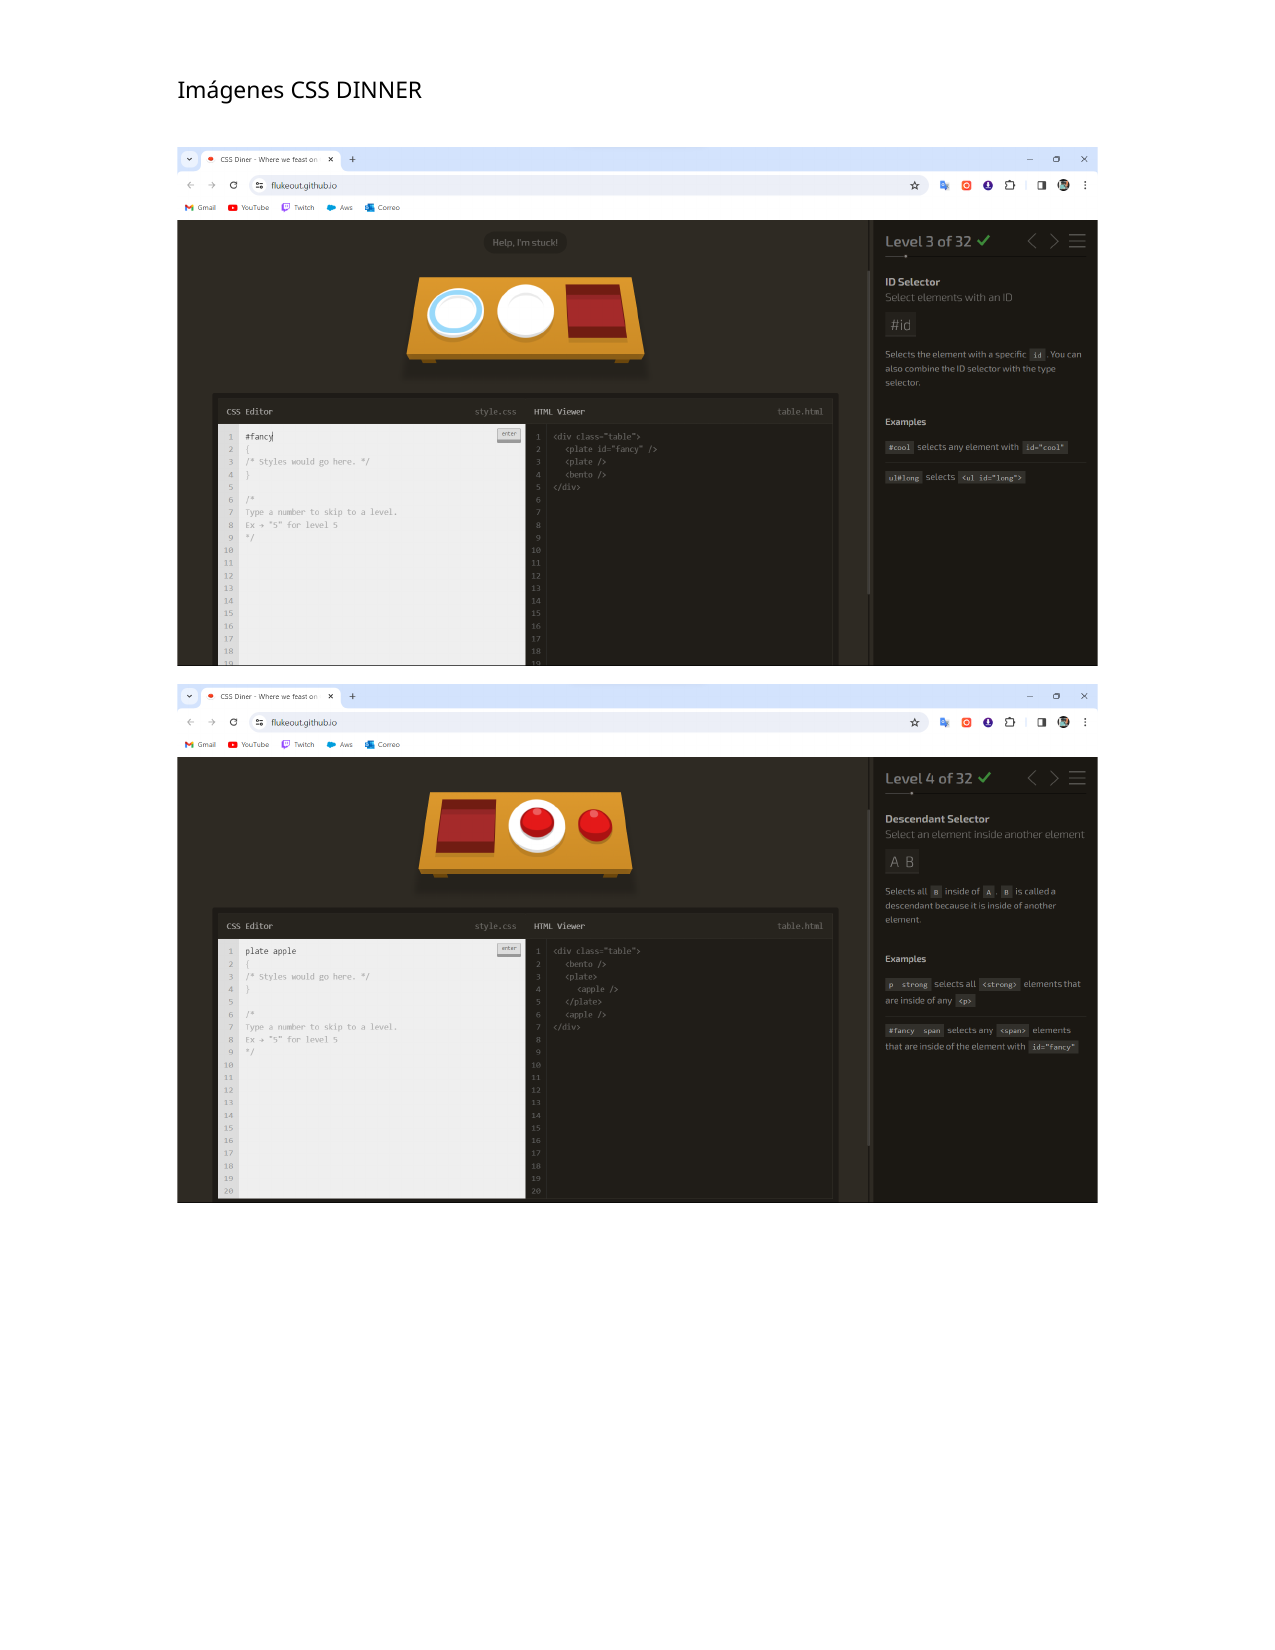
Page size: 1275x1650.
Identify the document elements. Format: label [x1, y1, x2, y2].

picture [177, 684, 1098, 1203]
picture [177, 147, 1098, 666]
